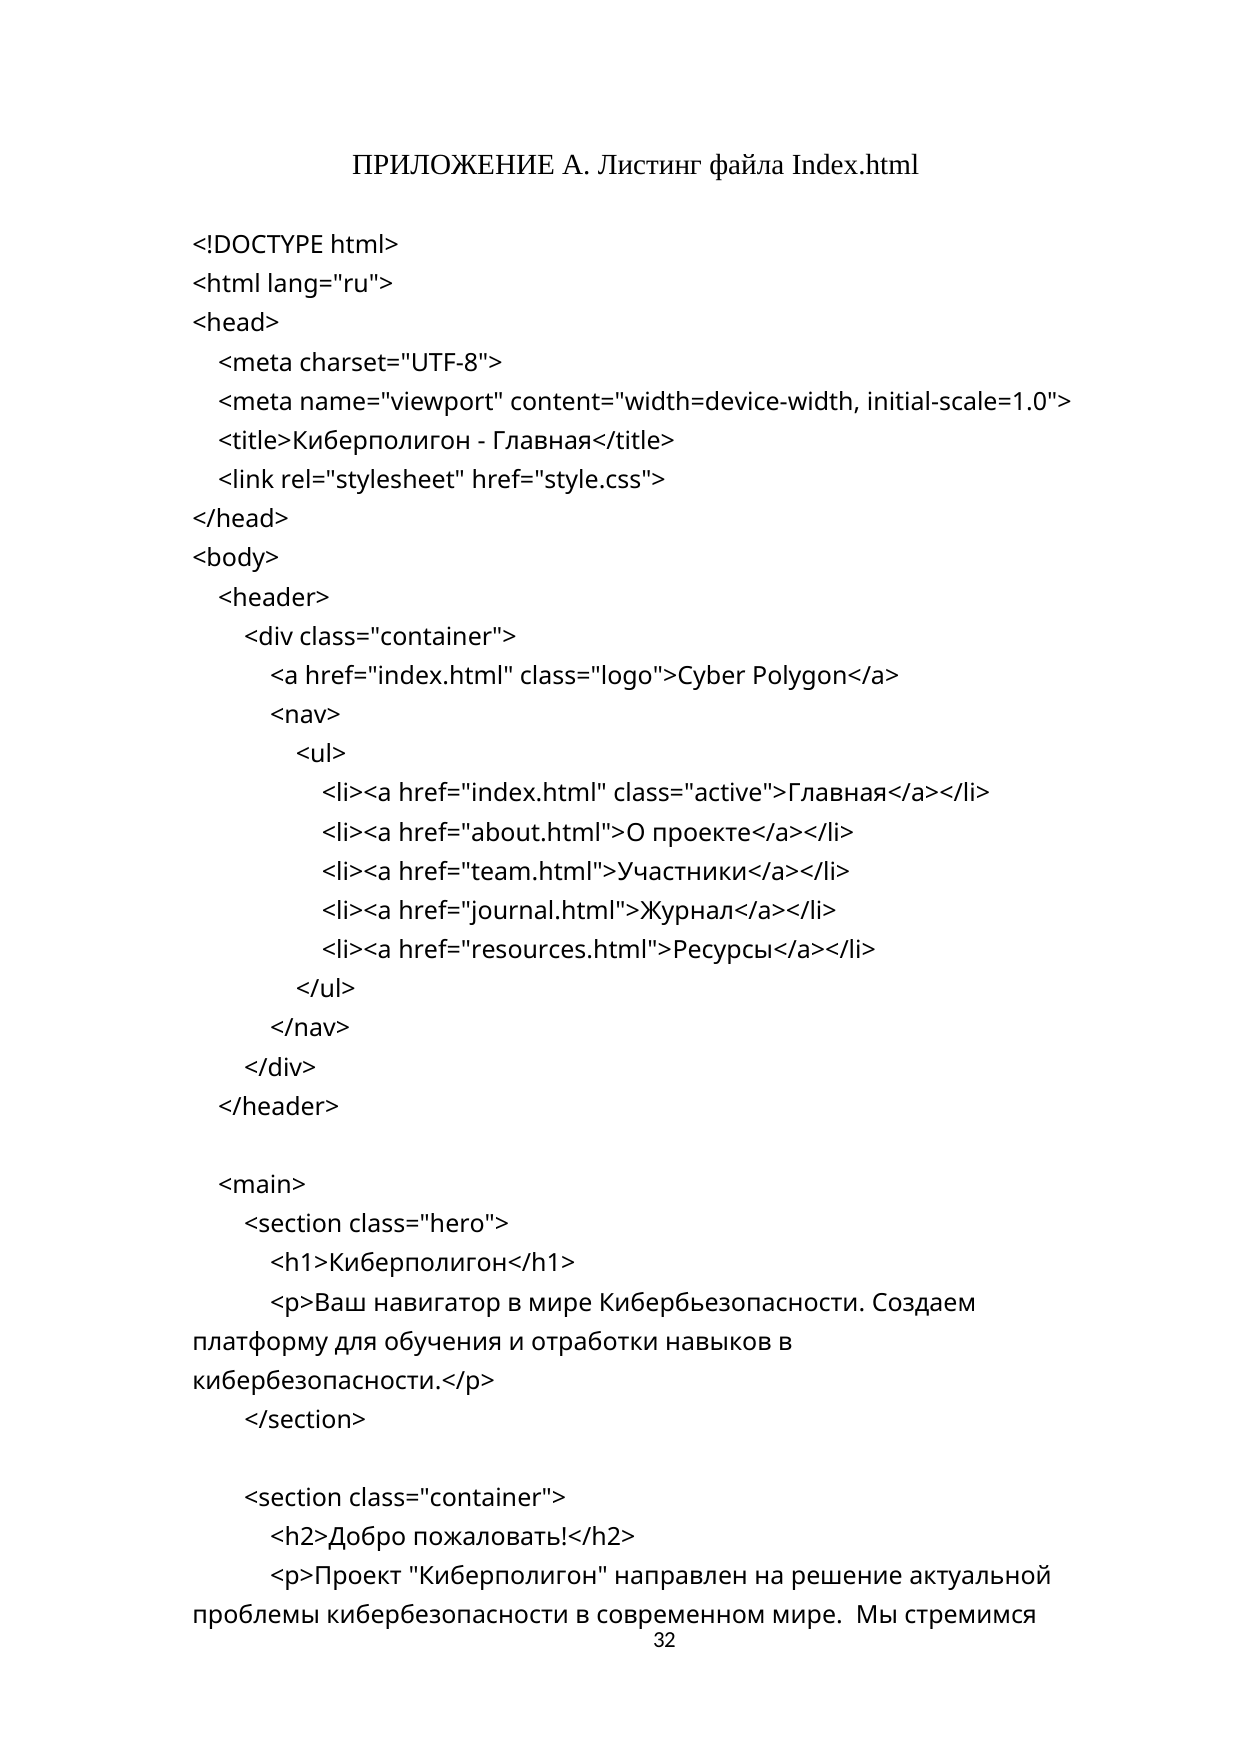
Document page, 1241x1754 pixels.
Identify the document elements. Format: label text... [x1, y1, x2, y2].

text </nav> [192, 1010, 1078, 1044]
text <a href="index.html" class="logo">Cyber Polygon</a> [192, 658, 1078, 692]
text <div class="container"> [192, 618, 1078, 652]
text <link rel="stylesheet" href="style.css"> [192, 462, 1078, 496]
text <section class="container"> [192, 1479, 1078, 1513]
text </div> [192, 1049, 1078, 1083]
text <nav> [192, 697, 1078, 731]
text <meta name="viewport" content="width=device-width, initial-scale=1.0"> [192, 383, 1078, 417]
text <section class="hero"> [192, 1206, 1078, 1240]
text </header> [192, 1088, 1078, 1122]
text <meta charset="UTF-8"> [192, 344, 1078, 378]
text ПРИЛОЖЕНИЕ А. Листинг файла Index.html [192, 147, 1078, 181]
text <li><a href="resources.html">Ресурсы</a></li> [192, 932, 1078, 966]
text <header> [192, 579, 1078, 613]
text <h2>Добро пожаловать!</h2> [192, 1519, 1078, 1553]
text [192, 1558, 1078, 1631]
text <body> [192, 540, 1078, 574]
text <ul> [192, 736, 1078, 770]
text <title>Киберполигон - Главная</title> [192, 423, 1078, 457]
text <li><a href="index.html" class="active">Главная</a></li> [192, 775, 1078, 809]
text <li><a href="about.html">О проекте</a></li> [192, 814, 1078, 848]
text <head> [192, 305, 1078, 339]
text </section> [192, 1402, 1078, 1436]
text </ul> [192, 971, 1078, 1005]
text <p>Ваш навигатор в мире Кибербьезопасности. Создаем платформу для обучения и отработки навыков в кибербезопасности.</p> [192, 1284, 1078, 1397]
text <li><a href="team.html">Участники</a></li> [192, 853, 1078, 887]
text <html lang="ru"> [192, 266, 1078, 300]
text <main> [192, 1167, 1078, 1201]
text <li><a href="journal.html">Журнал</a></li> [192, 893, 1078, 927]
text <!DOCTYPE html> [192, 227, 1078, 261]
text </head> [192, 501, 1078, 535]
text <h1>Киберполигон</h1> [192, 1245, 1078, 1279]
